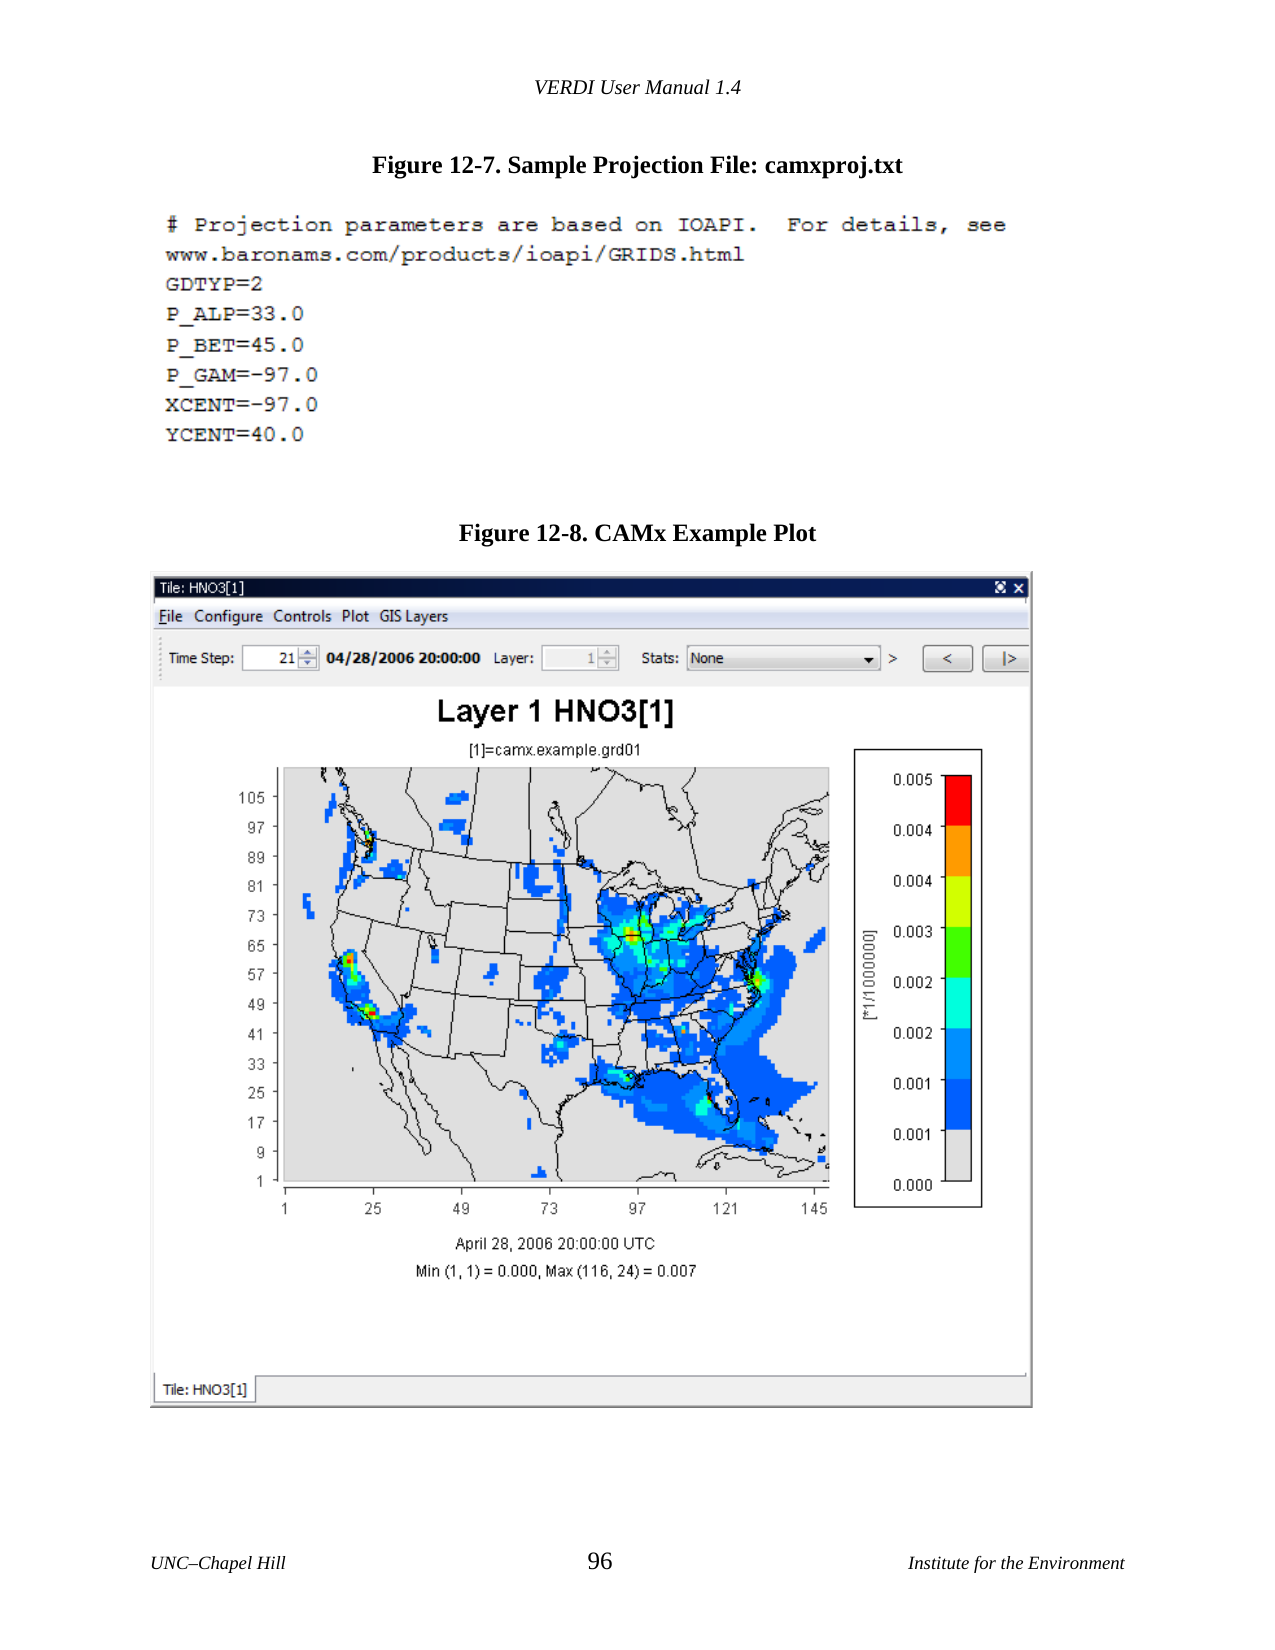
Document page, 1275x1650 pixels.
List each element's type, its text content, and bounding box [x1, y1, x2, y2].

subtitle Figure 12-7. Sample Projection File: camxproj.txt [150, 150, 1125, 179]
subtitle Figure 12-8. CAMx Example Plot [150, 518, 1125, 547]
picture [150, 203, 1029, 468]
picture [150, 571, 1033, 1408]
